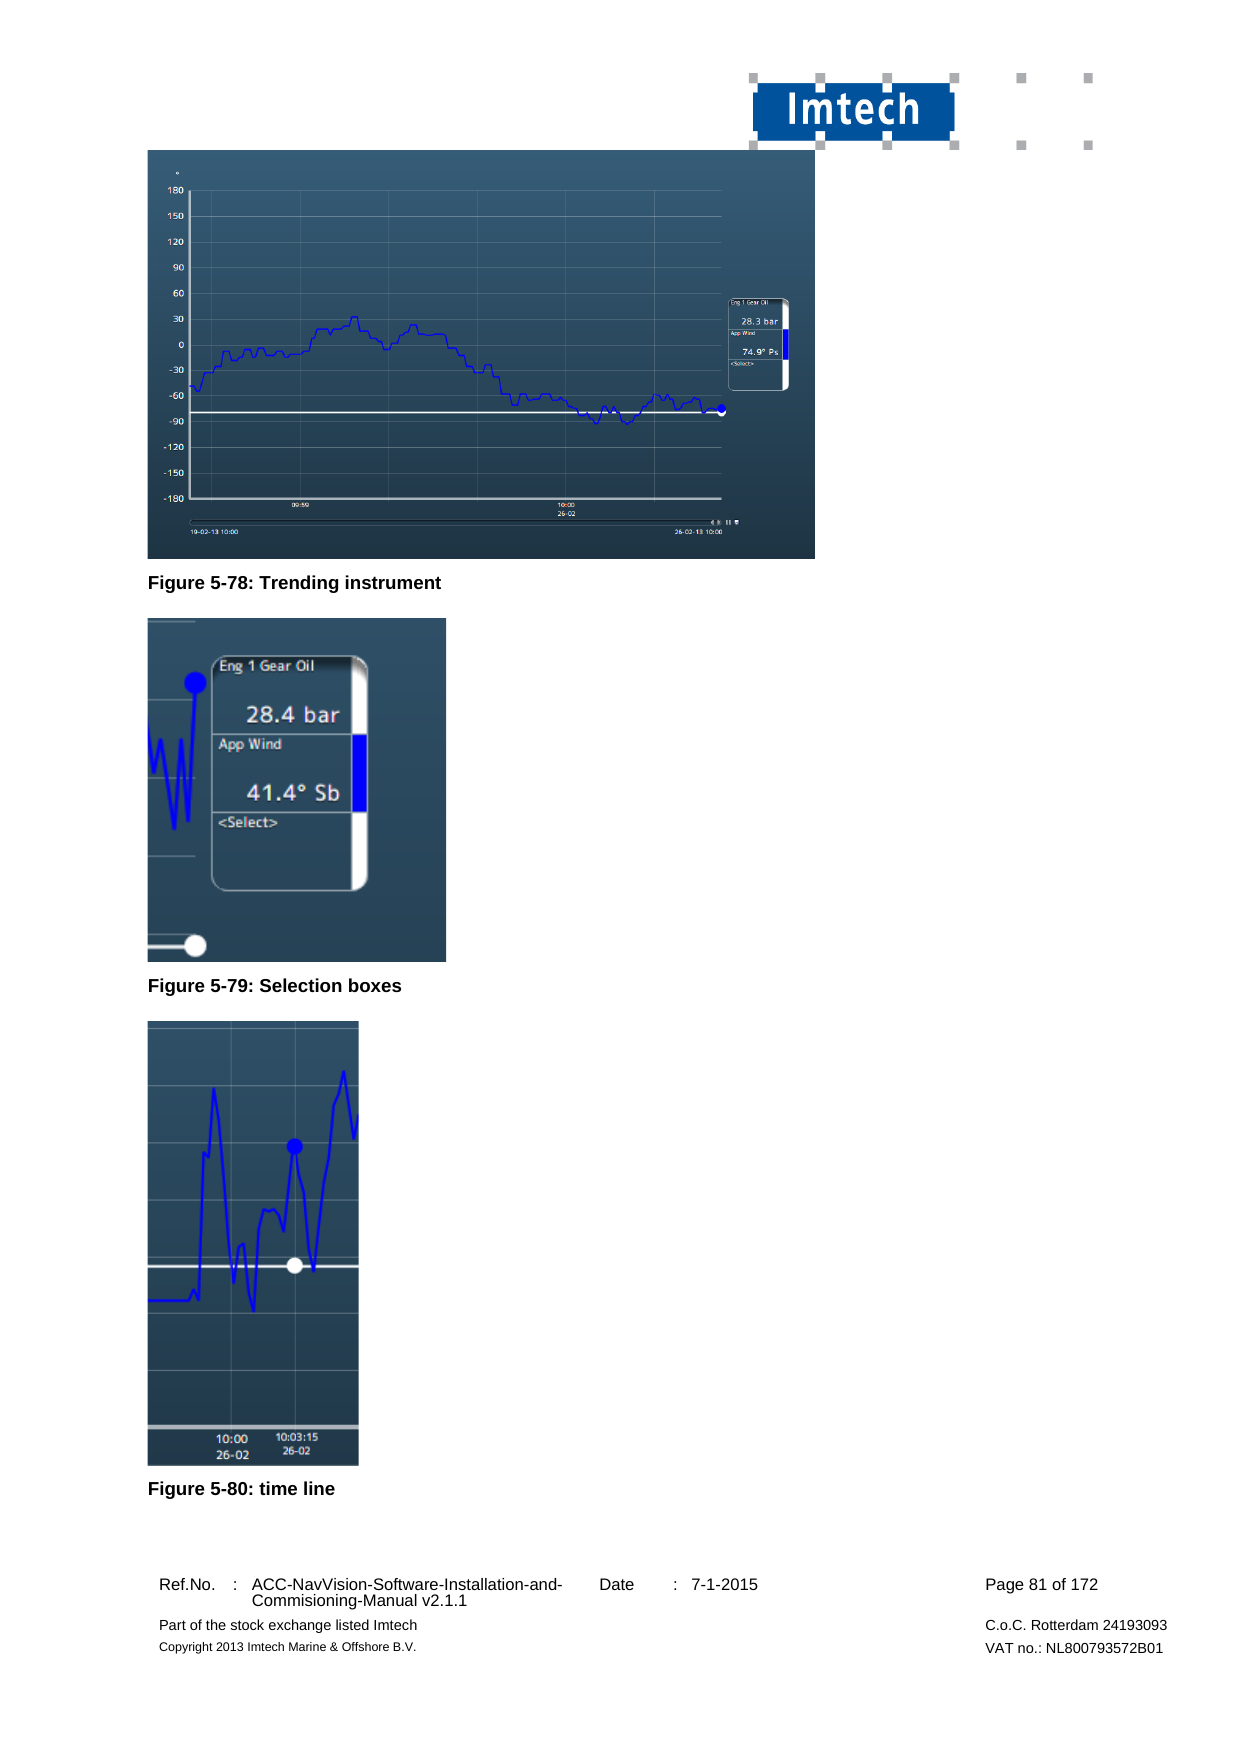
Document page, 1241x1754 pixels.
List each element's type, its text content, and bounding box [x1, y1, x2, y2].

picture [147, 1021, 359, 1466]
picture [147, 618, 447, 962]
picture [147, 73, 1093, 559]
